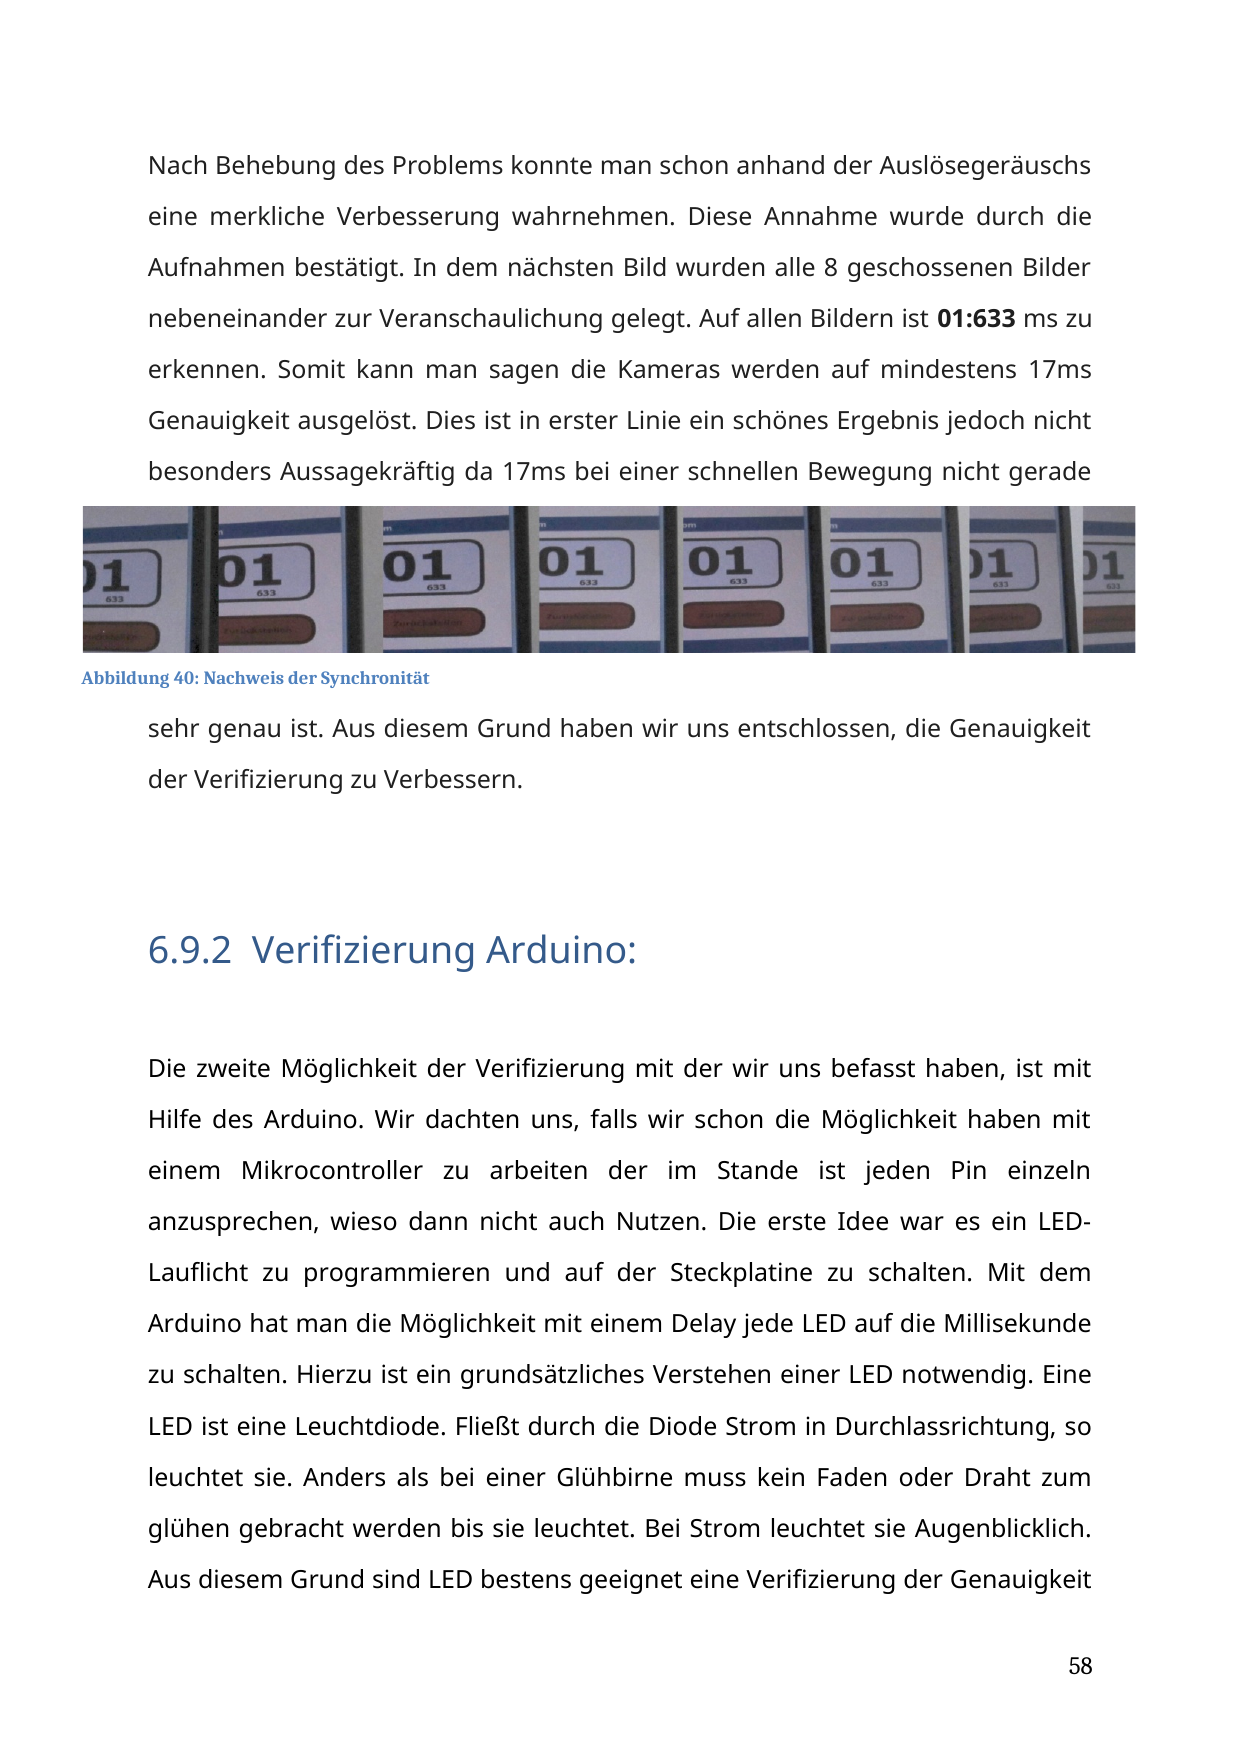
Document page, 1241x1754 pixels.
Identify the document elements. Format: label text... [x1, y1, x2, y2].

text 6.9.2 Verifizierung Arduino: [148, 864, 1093, 974]
picture [81, 506, 1135, 653]
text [148, 1000, 1093, 1595]
text Nach Behebung des Problems konnte man schon anhand der Auslösegeräuschs eine merkliche Verbesserung wahrnehmen. Diese Annahme wurde durch die Aufnahmen bestätigt. In dem nächsten Bild wurden alle 8 geschossenen Bilder nebeneinander zur Veranschaulichung gelegt. Auf allen Bildern ist 01:633 ms zu erkennen. Somit kann man sagen die Kameras werden auf mindestens 17ms Genauigkeit ausgelöst. Dies ist in erster Linie ein schönes Ergebnis jedoch nicht besonders Aussagekräftig da 17ms bei einer schnellen Bewegung nicht gerade sehr genau ist. Aus diesem Grund haben wir uns entschlossen, die Genauigkeit der Verifizierung zu Verbessern. [148, 653, 1093, 796]
text Nach Behebung des Problems konnte man schon anhand der Auslösegeräuschs eine merkliche Verbesserung wahrnehmen. Diese Annahme wurde durch die Aufnahmen bestätigt. In dem nächsten Bild wurden alle 8 geschossenen Bilder nebeneinander zur Veranschaulichung gelegt. Auf allen Bildern ist 01:633 ms zu erkennen. Somit kann man sagen die Kameras werden auf mindestens 17ms Genauigkeit ausgelöst. Dies ist in erster Linie ein schönes Ergebnis jedoch nicht besonders Aussagekräftig da 17ms bei einer schnellen Bewegung nicht gerade sehr genau ist. Aus diesem Grund haben wir uns entschlossen, die Genauigkeit der Verifizierung zu Verbessern. [148, 148, 1093, 506]
